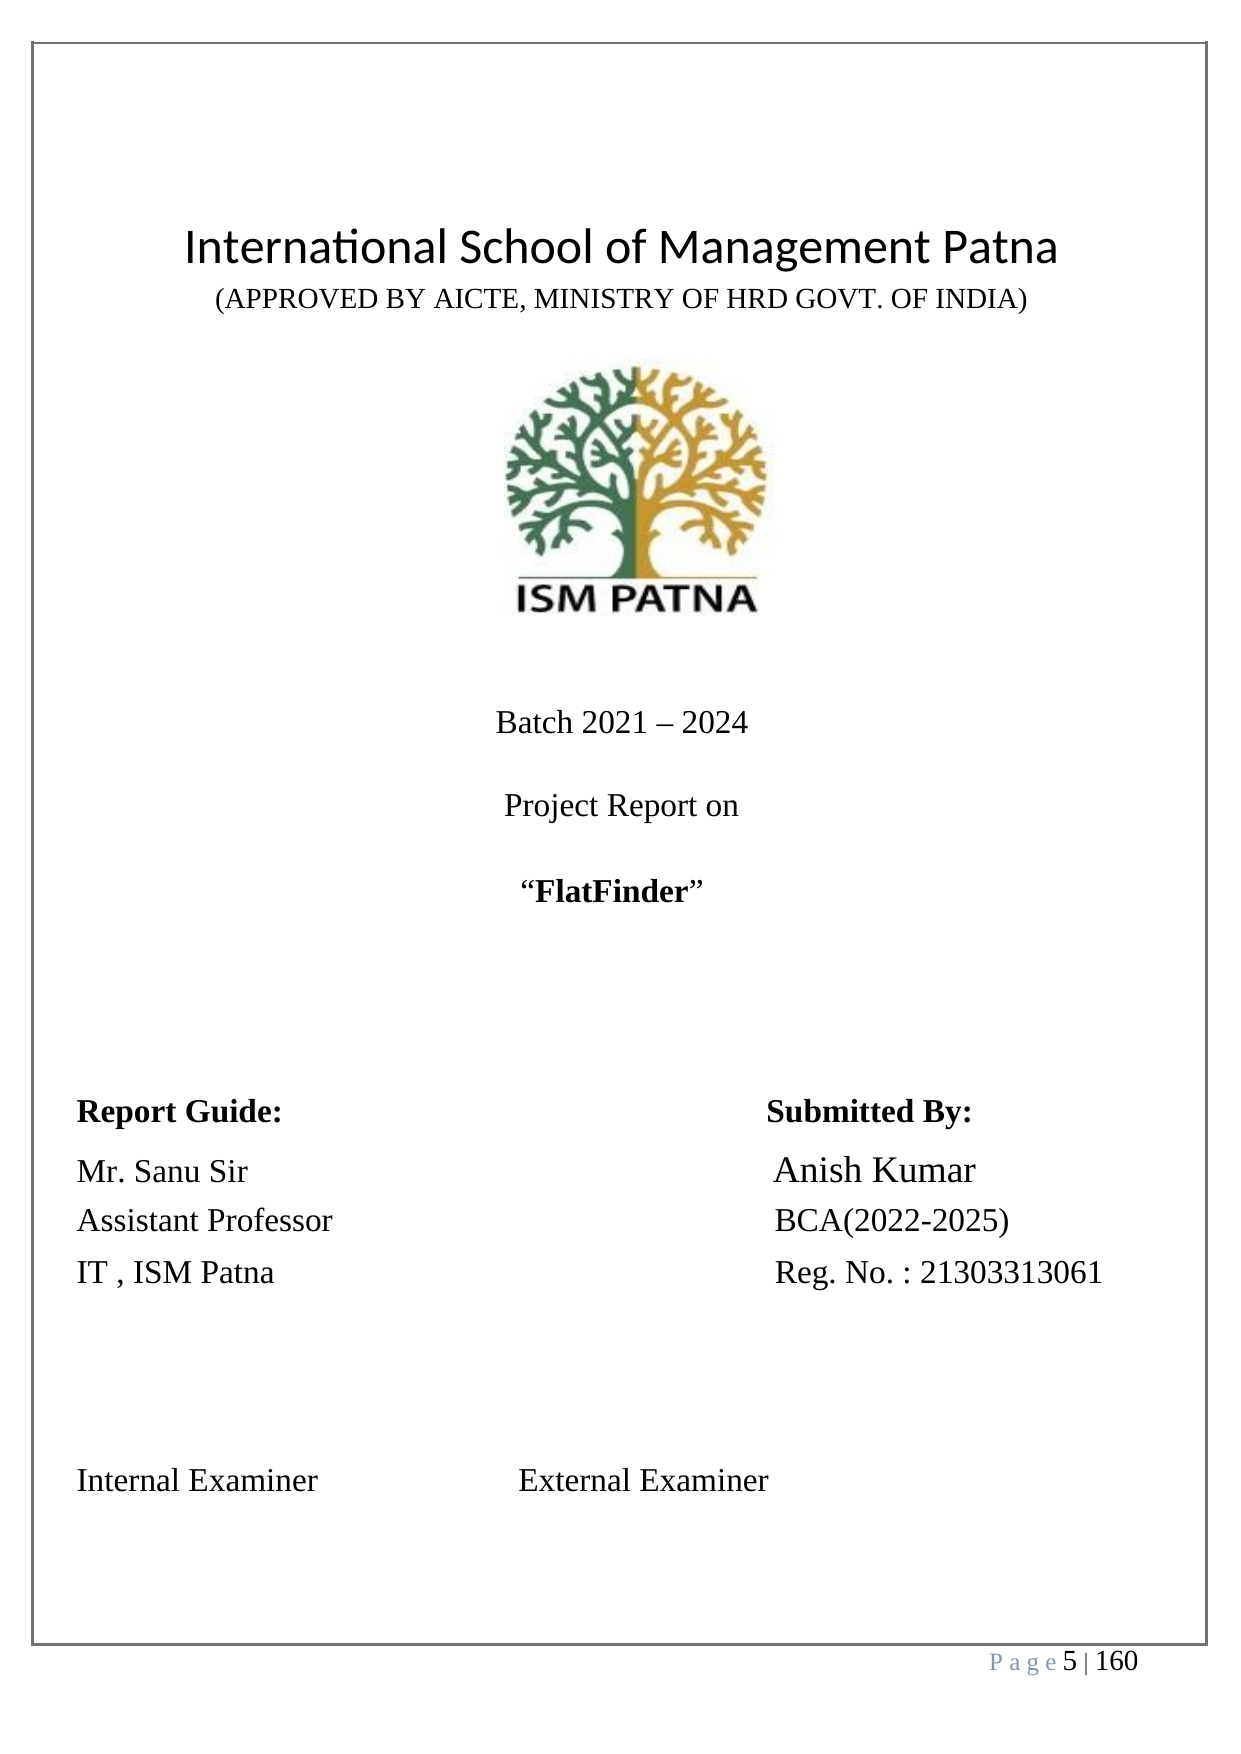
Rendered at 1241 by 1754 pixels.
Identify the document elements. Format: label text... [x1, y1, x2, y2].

picture [474, 359, 799, 623]
table_header International School of Management Patna (APPROVED BY AICTE, MINISTRY OF HRD GOVT. OF INDIA) Batch 2021 – 2024 Project Report on “FlatFinder” Report Guide: Submitted By: Mr. Sanu Sir Anish Kumar Assistant Professor BCA(2022-2025) IT , ISM Patna Reg. No. : 21303313061 Internal Examiner External Examiner [34, 44, 1205, 1643]
